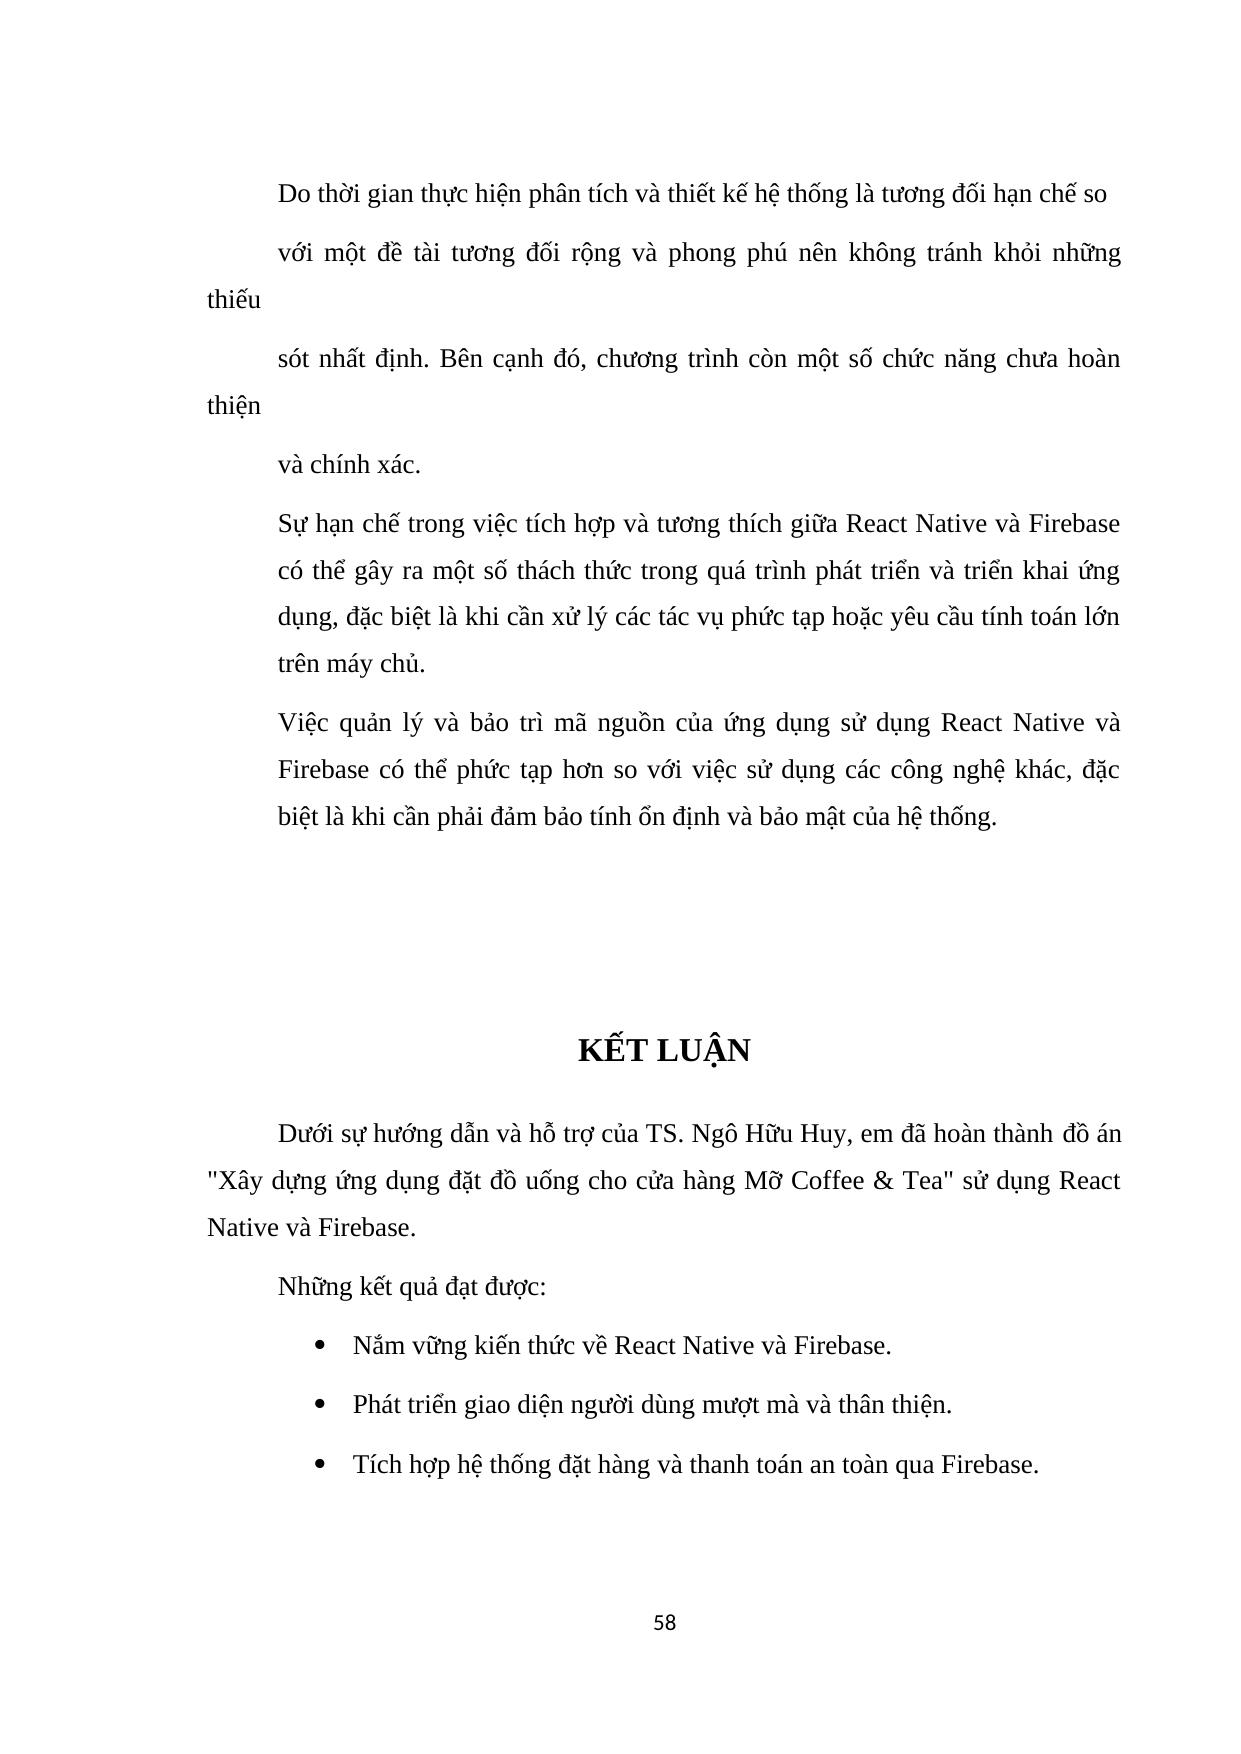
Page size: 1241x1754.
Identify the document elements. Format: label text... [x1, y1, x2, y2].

text với một đề tài tương đối rộng và phong phú nên không tránh khỏi những thiếu [207, 236, 1122, 314]
text Do thời gian thực hiện phân tích và thiết kế hệ thống là tương đối hạn chế so [207, 177, 1122, 208]
text KẾT LUẬN [207, 1030, 1122, 1068]
text và chính xác. [207, 448, 1122, 479]
list Phát triển giao diện người dùng mượt mà và thân thiện. [315, 1388, 1122, 1420]
text Dưới sự hướng dẫn và hỗ trợ của TS. Ngô Hữu Huy, em đã hoàn thành đồ án "Xây dựng ứng dụng đặt đồ uống cho cửa hàng Mỡ Coffee & Tea" sử dụng React Native và Firebase. [207, 1117, 1122, 1242]
list Tích hợp hệ thống đặt hàng và thanh toán an toàn qua Firebase. [315, 1448, 1122, 1479]
text Việc quản lý và bảo trì mã nguồn của ứng dụng sử dụng React Native và Firebase có thể phức tạp hơn so với việc sử dụng các công nghệ khác, đặc biệt là khi cần phải đảm bảo tính ổn định và bảo mật của hệ thống. [278, 706, 1122, 831]
text sót nhất định. Bên cạnh đó, chương trình còn một số chức năng chưa hoàn thiện [207, 342, 1122, 420]
text Sự hạn chế trong việc tích hợp và tương thích giữa React Native và Firebase có thể gây ra một số thách thức trong quá trình phát triển và triển khai ứng dụng, đặc biệt là khi cần xử lý các tác vụ phức tạp hoặc yêu cầu tính toán lớn trên máy chủ. [278, 507, 1122, 678]
text Những kết quả đạt được: [207, 1270, 1122, 1301]
list Nắm vững kiến thức về React Native và Firebase. [315, 1329, 1122, 1360]
